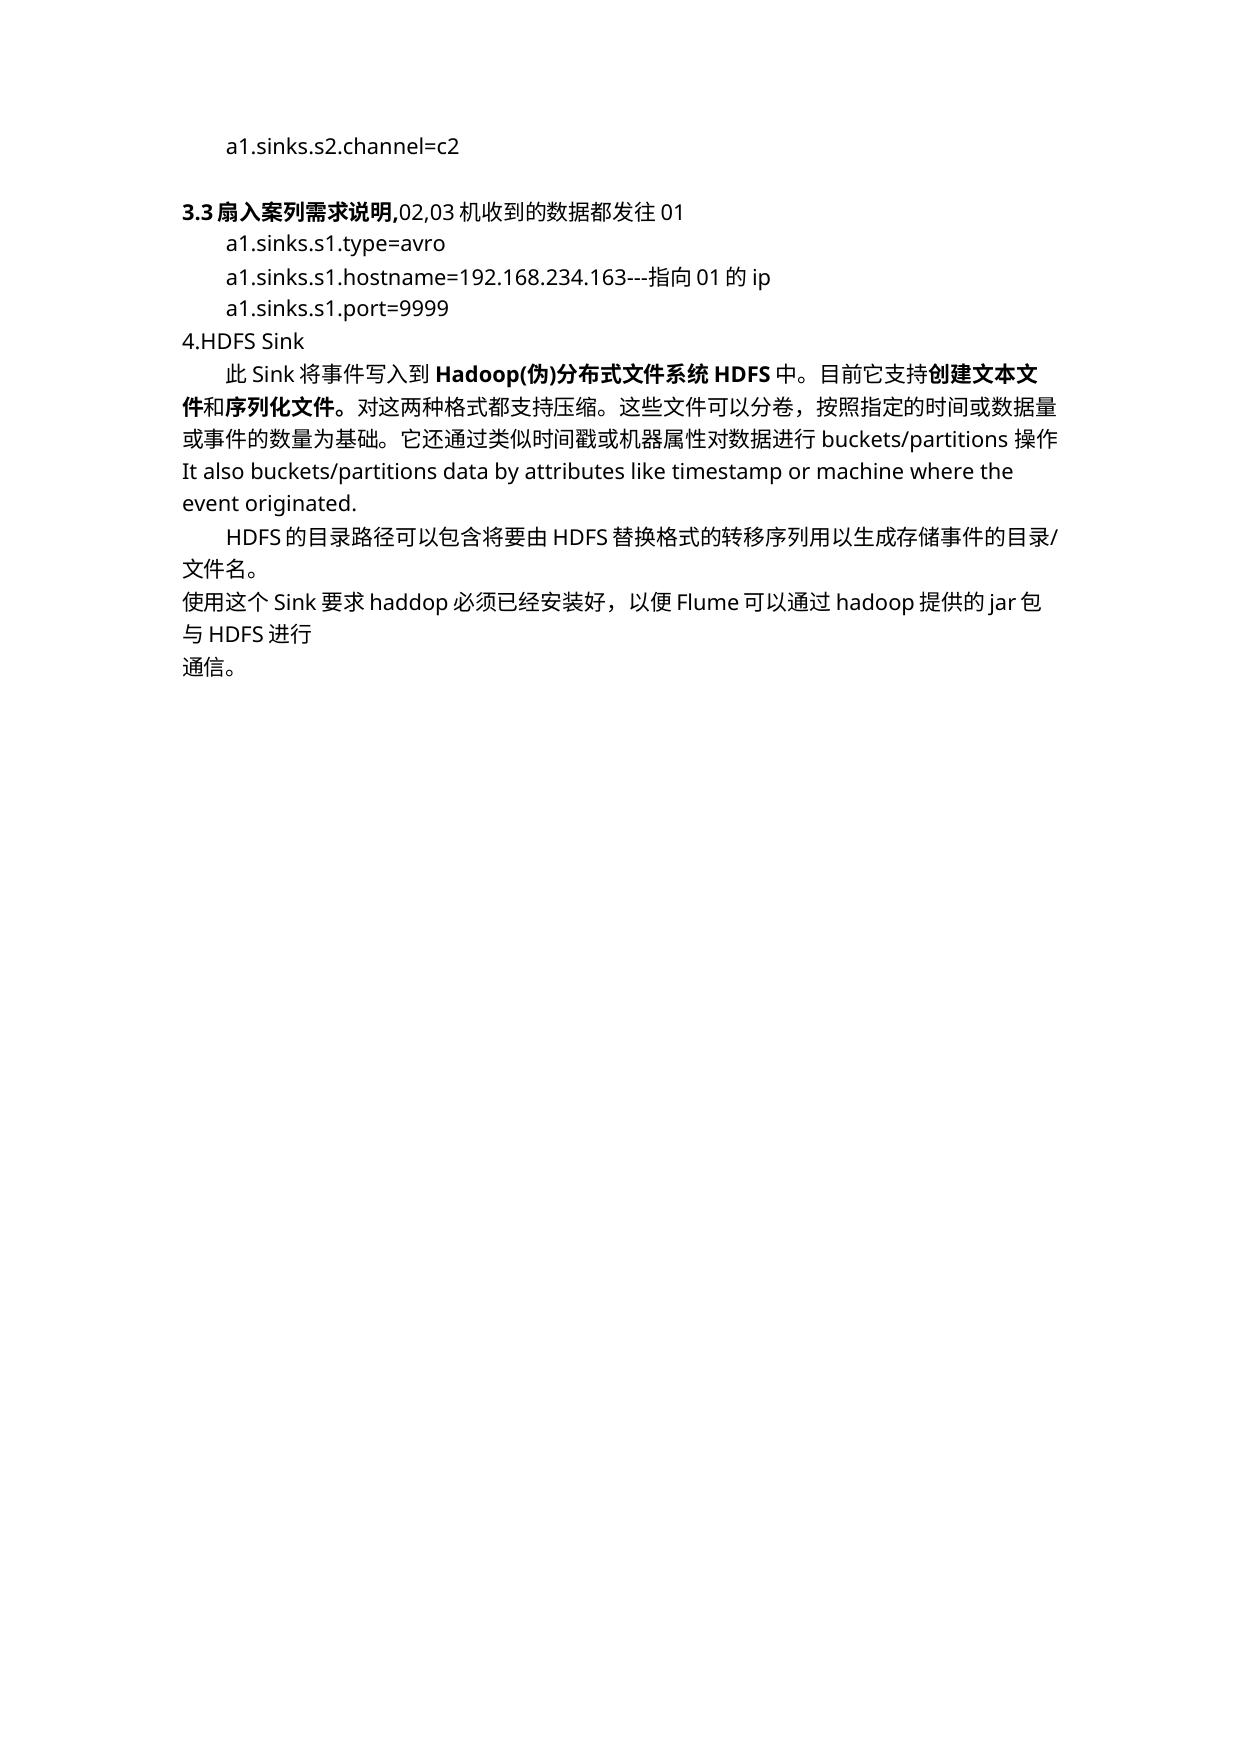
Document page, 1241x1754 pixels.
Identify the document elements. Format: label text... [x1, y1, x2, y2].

text a1.sinks.s2.channel=c2 [226, 129, 1058, 162]
text 4.HDFS Sink [182, 324, 1058, 357]
text 3.3扇入案列需求说明,02,03机收到的数据都发往01 [182, 194, 1058, 227]
text a1.sinks.s1.hostname=192.168.234.163---指向01的ip [226, 259, 1058, 292]
text a1.sinks.s1.port=9999 [226, 292, 1058, 324]
text HDFS的目录路径可以包含将要由HDFS替换格式的转移序列用以生成存储事件的目录/文件名。 [182, 519, 1058, 584]
text 使用这个Sink要求haddop必须已经安装好，以便Flume可以通过hadoop提供的jar包与HDFS进行 [182, 584, 1058, 649]
text a1.sinks.s1.type=avro [226, 227, 1058, 259]
text 此Sink将事件写入到Hadoop(伪)分布式文件系统HDFS中。目前它支持创建文本文件和序列化文件。对这两种格式都支持压缩。这些文件可以分卷，按照指定的时间或数据量或事件的数量为基础。它还通过类似时间戳或机器属性对数据进行 buckets/partitions 操作 It also buckets/partitions data by attributes like timestamp or machine where the event originated. [182, 357, 1058, 519]
text 通信。 [182, 649, 1058, 682]
